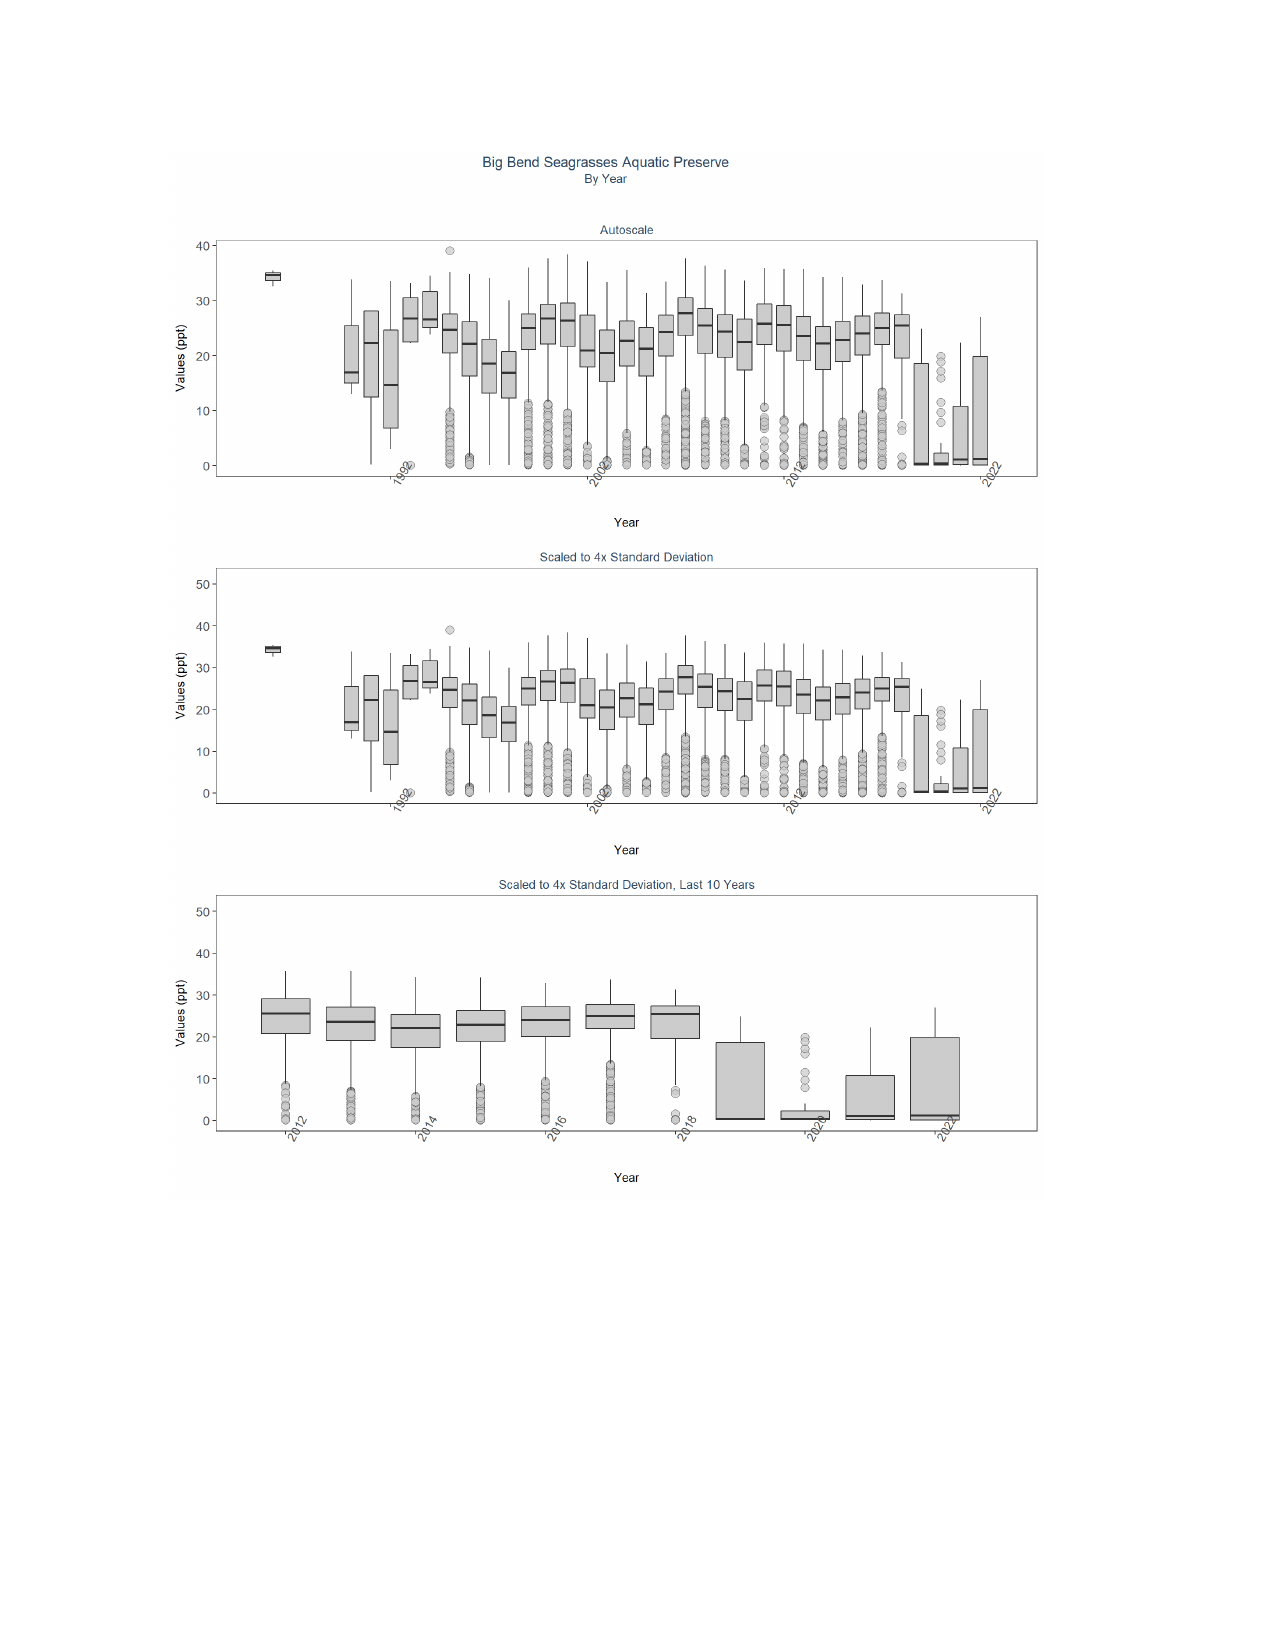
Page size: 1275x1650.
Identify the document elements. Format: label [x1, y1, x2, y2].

picture [168, 150, 1044, 1200]
